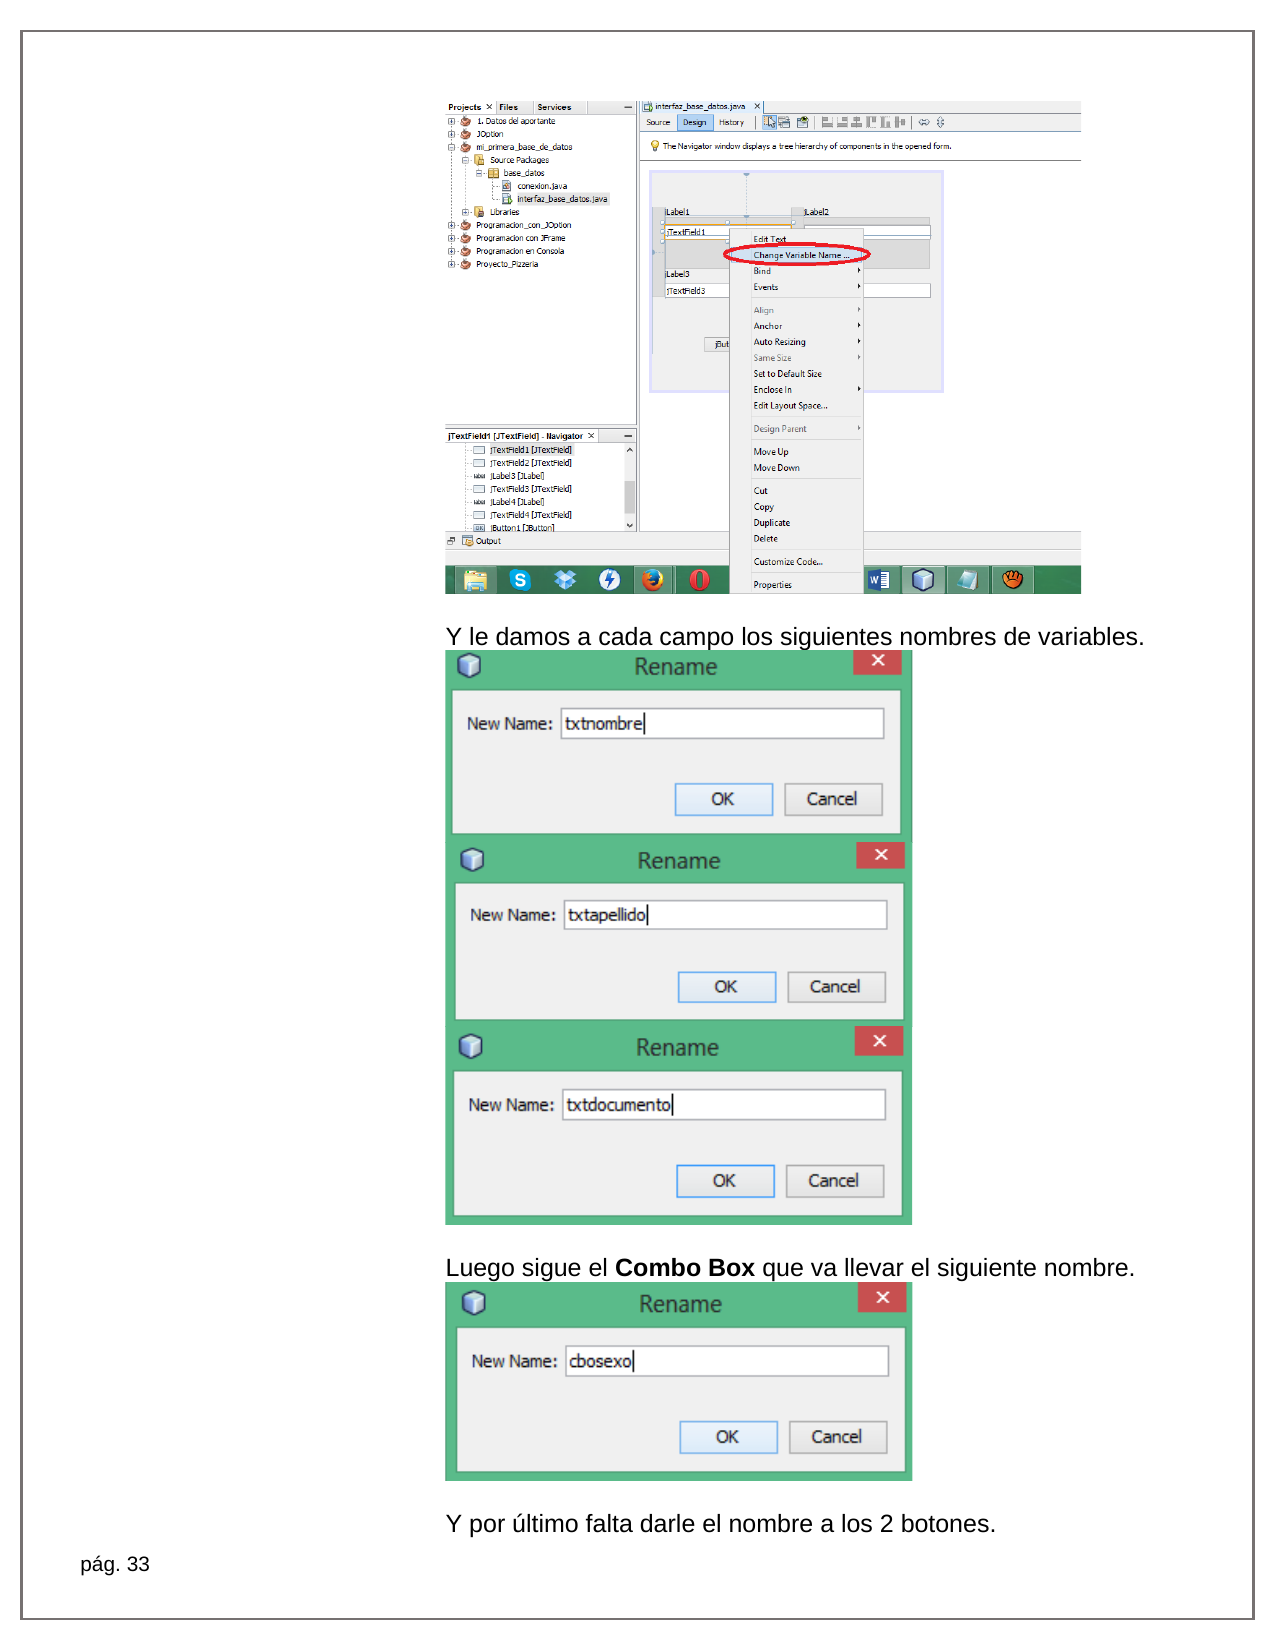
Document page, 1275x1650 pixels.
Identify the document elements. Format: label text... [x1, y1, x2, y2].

list Y le damos a cada campo los siguientes nombres de variables. [445, 622, 1200, 651]
picture [445, 1282, 913, 1481]
list Luego sigue el Combo Box que va llevar el siguiente nombre. [445, 1253, 1200, 1282]
picture [445, 650, 913, 1225]
picture [445, 101, 1082, 594]
list Y por último falta darle el nombre a los 2 botones. [445, 1509, 1200, 1538]
